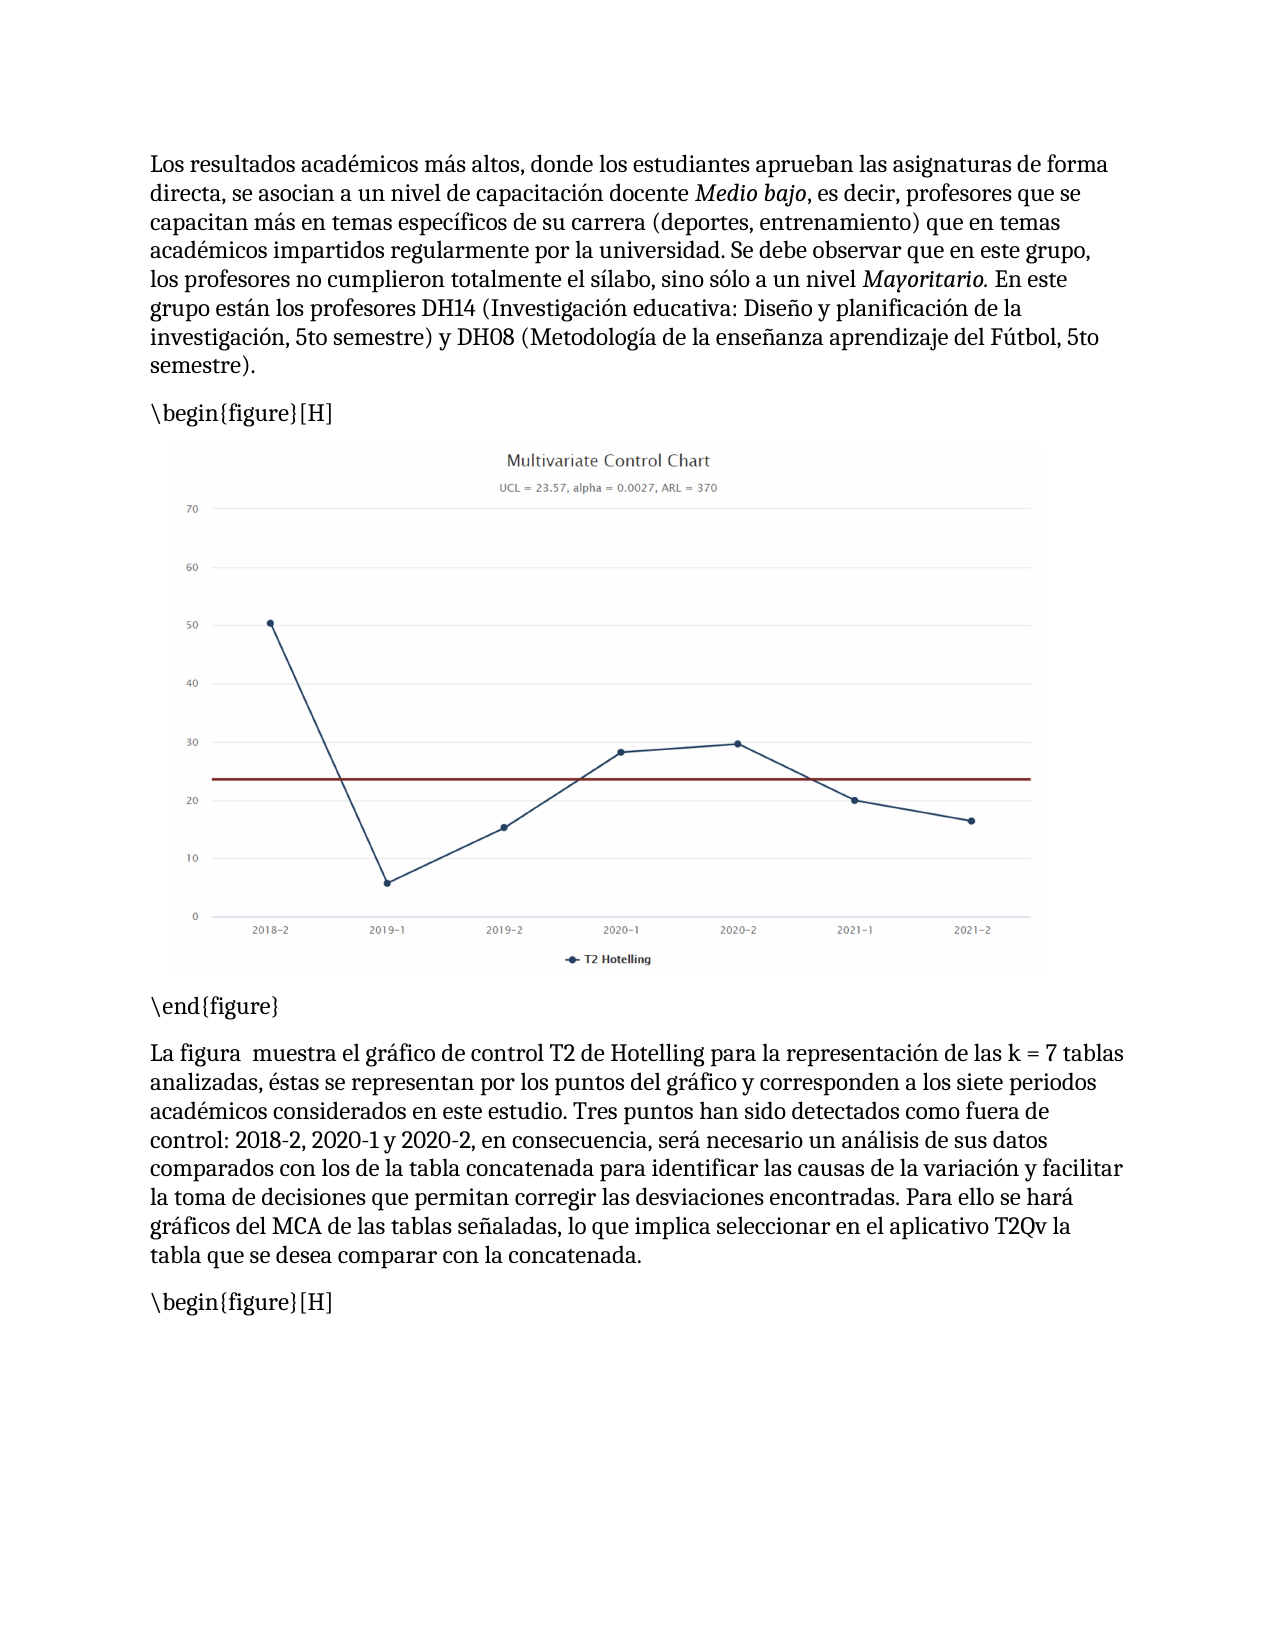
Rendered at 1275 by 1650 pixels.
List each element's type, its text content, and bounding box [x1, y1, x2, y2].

text \begin{figure}[H] [150, 399, 1125, 427]
text \end{figure} [150, 992, 1125, 1021]
text Los resultados académicos más altos, donde los estudiantes aprueban las asignaturas de forma directa, se asocian a un nivel de capacitación docente Medio bajo, es decir, profesores que se capacitan más en temas específicos de su carrera (deportes, entrenamiento) que en temas académicos impartidos regularmente por la universidad. Se debe observar que en este grupo, los profesores no cumplieron totalmente el sílabo, sino sólo a un nivel Mayoritario. En este grupo están los profesores DH14 (Investigación educativa: Diseño y planificación de la investigación, 5to semestre) y DH08 (Metodología de la enseñanza aprendizaje del Fútbol, 5to semestre). [150, 150, 1125, 380]
text \begin{figure}[H] [150, 1288, 1125, 1317]
picture [168, 446, 1044, 974]
text La figura muestra el gráfico de control T2 de Hotelling para la representación de las k = 7 tablas analizadas, éstas se representan por los puntos del gráfico y corresponden a los siete periodos académicos considerados en este estudio. Tres puntos han sido detectados como fuera de control: 2018-2, 2020-1 y 2020-2, en consecuencia, será necesario un análisis de sus datos comparados con los de la tabla concatenada para identificar las causas de la variación y facilitar la toma de decisiones que permitan corregir las desviaciones encontradas. Para ello se hará gráficos del MCA de las tablas señaladas, lo que implica seleccionar en el aplicativo T2Qv la tabla que se desea comparar con la concatenada. [150, 1039, 1125, 1269]
